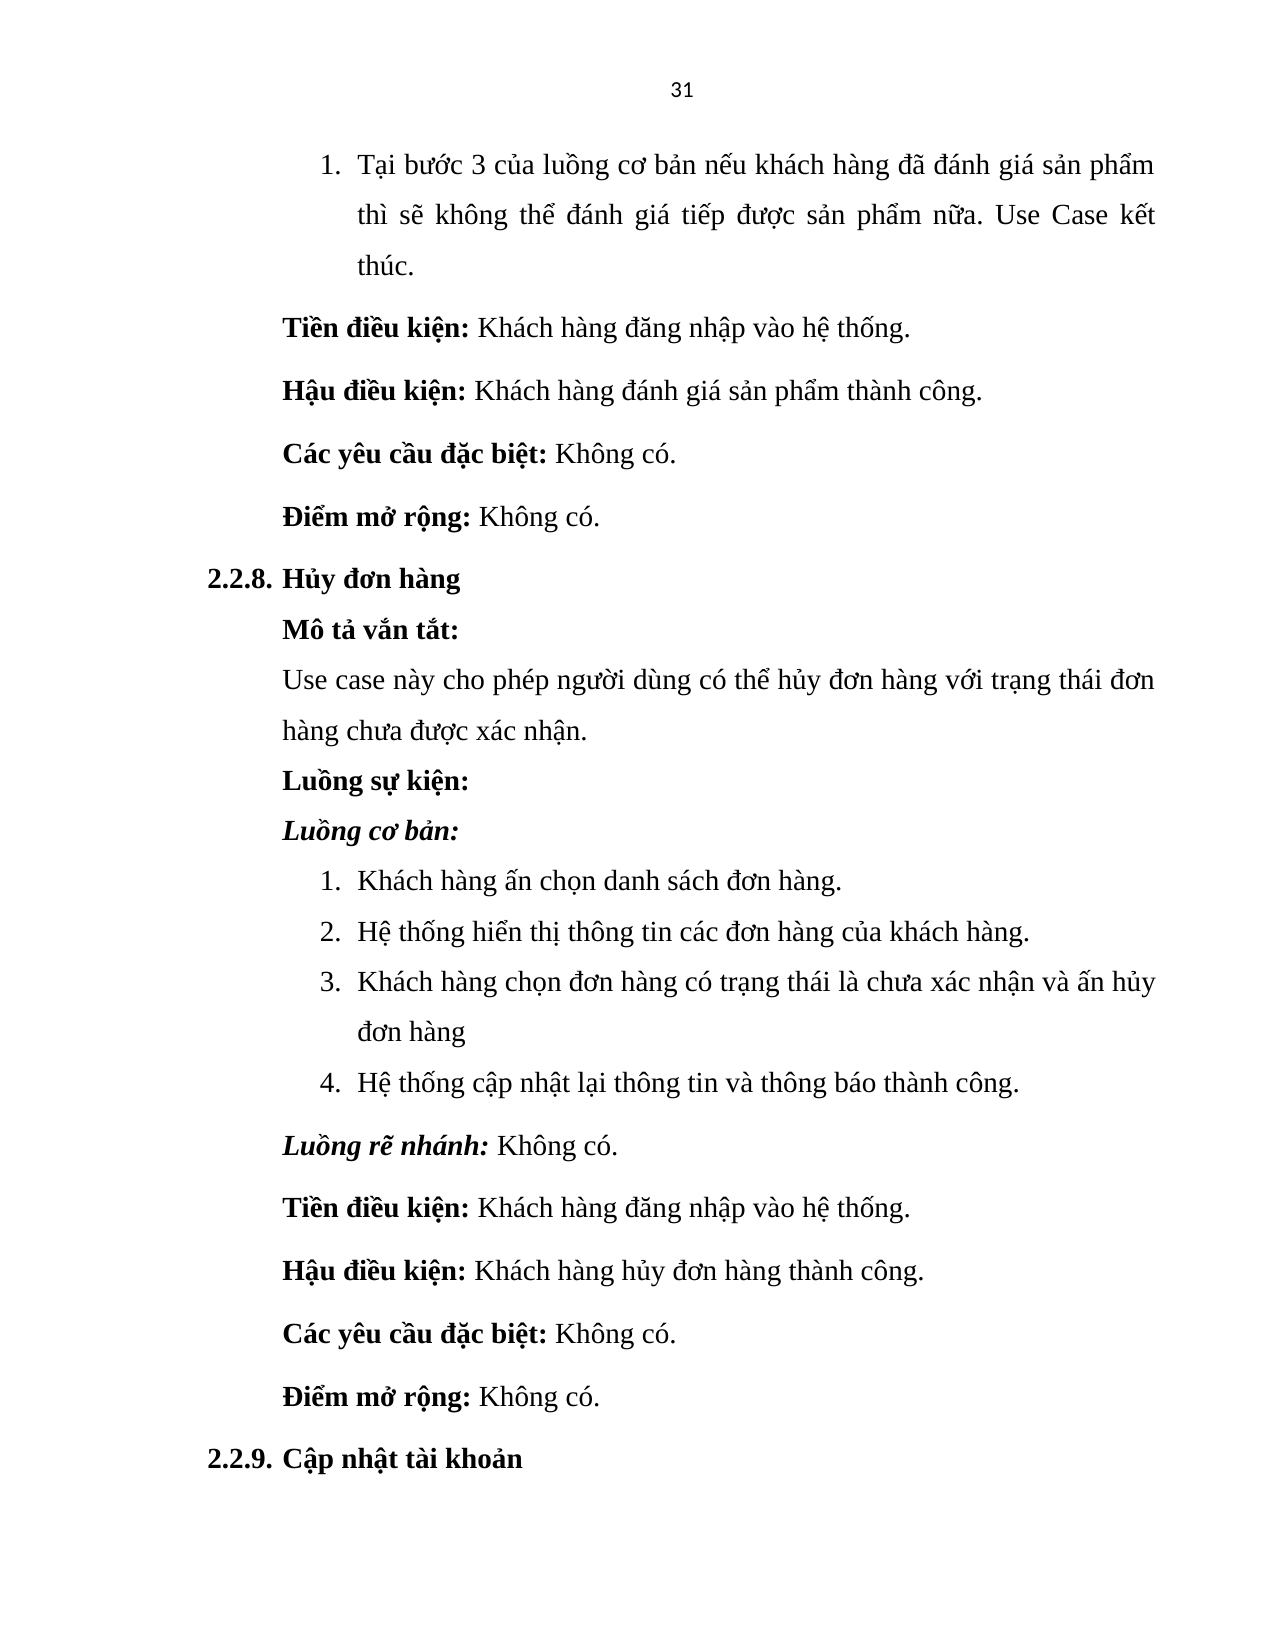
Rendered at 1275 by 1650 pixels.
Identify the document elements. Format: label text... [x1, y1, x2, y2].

list Luồng sự kiện: [282, 763, 1156, 796]
list Tại bước 3 của luồng cơ bản nếu khách hàng đã đánh giá sản phẩm thì sẽ không thể đánh giá tiếp được sản phẩm nữa. Use Case kết thúc. [319, 147, 1156, 281]
text Tiền điều kiện: Khách hàng đăng nhập vào hệ thống. [207, 310, 1156, 344]
list Hệ thống hiển thị thông tin các đơn hàng của khách hàng. [319, 914, 1156, 947]
text Hậu điều kiện: Khách hàng hủy đơn hàng thành công. [282, 1253, 1156, 1287]
list Cập nhật tài khoản [207, 1442, 1156, 1475]
text Hậu điều kiện: Khách hàng đánh giá sản phẩm thành công. [282, 373, 1156, 407]
text Điểm mở rộng: Không có. [207, 1379, 1156, 1412]
list Khách hàng chọn đơn hàng có trạng thái là chưa xác nhận và ấn hủy đơn hàng [319, 964, 1156, 1048]
list Hệ thống cập nhật lại thông tin và thông báo thành công. [319, 1065, 1156, 1098]
list Luồng cơ bản: [282, 813, 1156, 847]
list Khách hàng ấn chọn danh sách đơn hàng. [319, 863, 1156, 897]
list Mô tả vắn tắt: [282, 612, 1156, 646]
text Điểm mở rộng: Không có. [207, 499, 1156, 532]
list Hủy đơn hàng [207, 562, 1156, 595]
text Các yêu cầu đặc biệt: Không có. [207, 436, 1156, 469]
text Các yêu cầu đặc biệt: Không có. [207, 1316, 1156, 1349]
text Tiền điều kiện: Khách hàng đăng nhập vào hệ thống. [207, 1190, 1156, 1224]
text Luồng rẽ nhánh: Không có. [282, 1128, 1156, 1161]
list Use case này cho phép người dùng có thể hủy đơn hàng với trạng thái đơn hàng chưa được xác nhận. [282, 662, 1156, 746]
